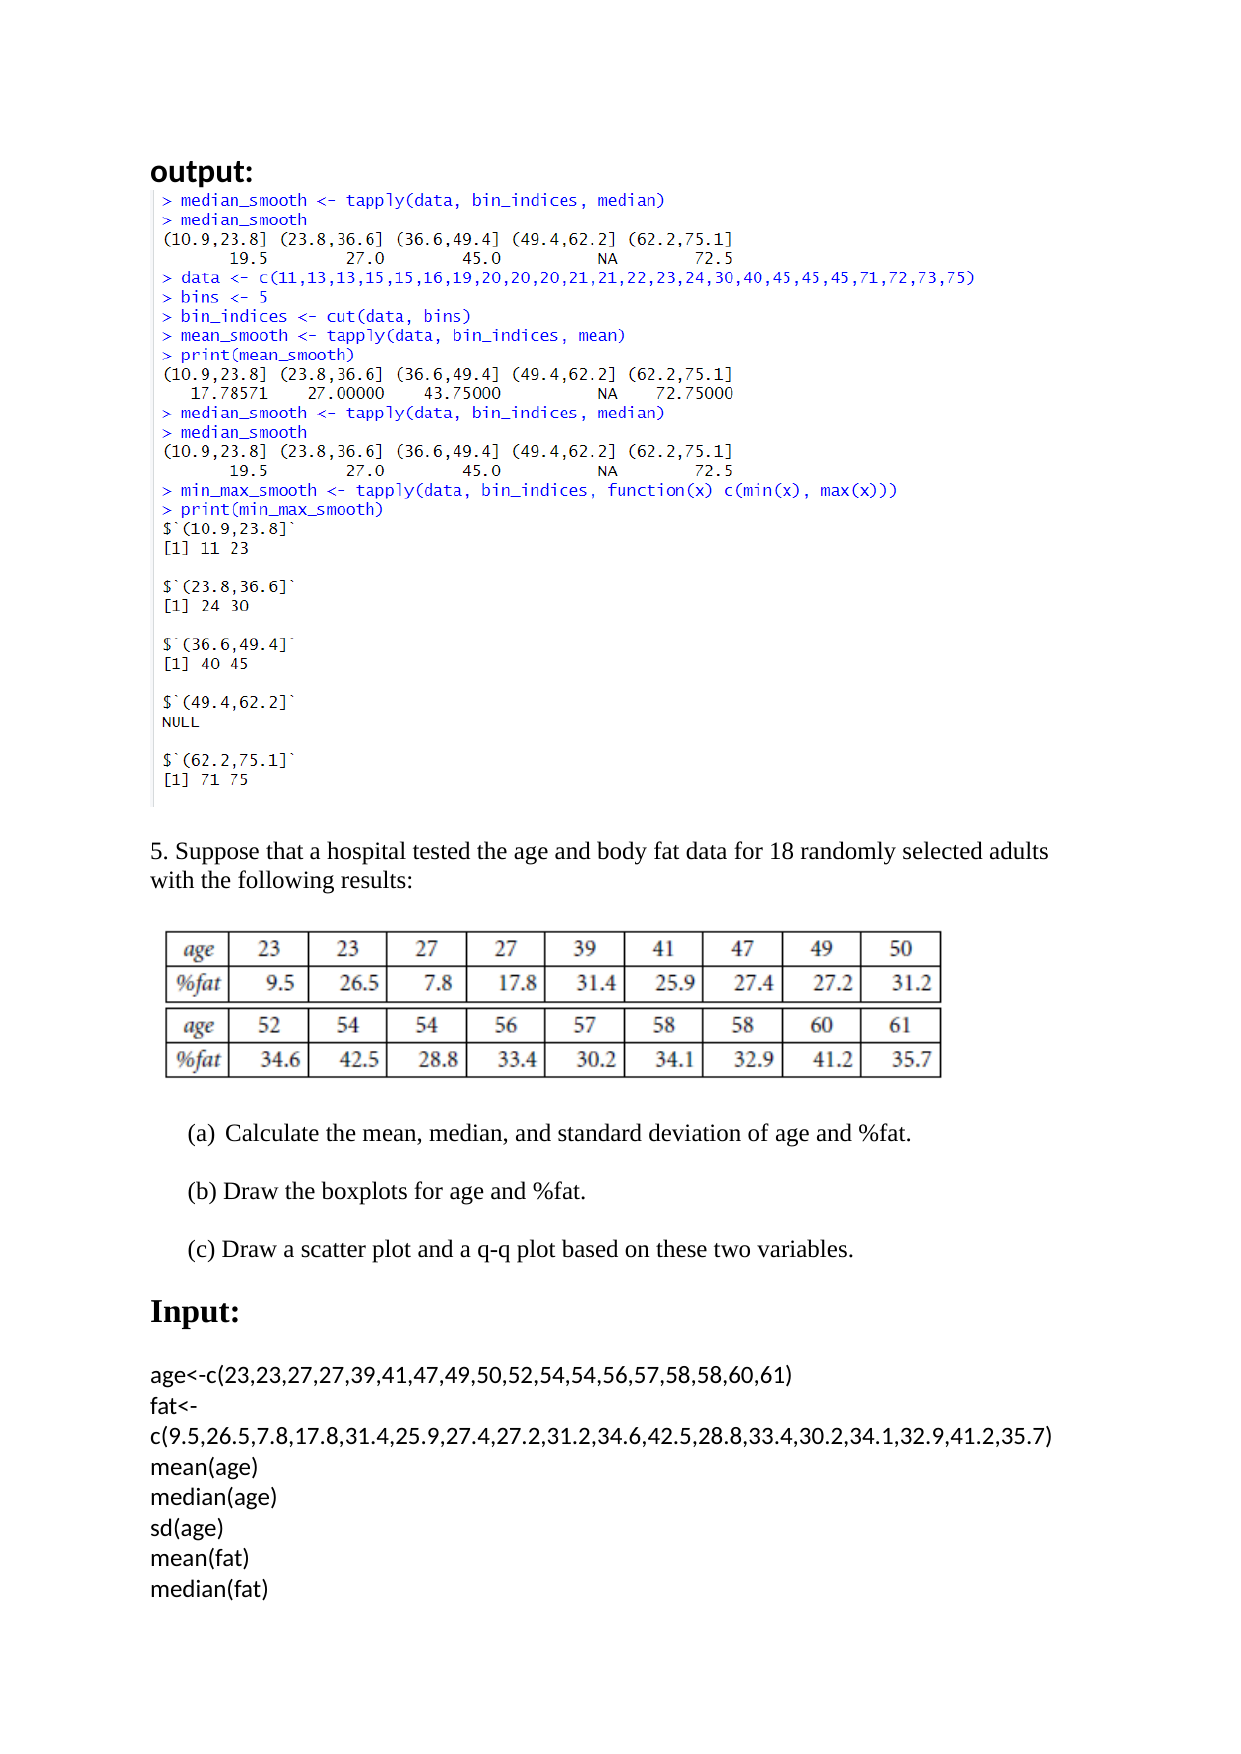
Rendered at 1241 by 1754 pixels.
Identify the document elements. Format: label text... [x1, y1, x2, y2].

text 5. Suppose that a hospital tested the age and body fat data for 18 randomly selected adults with the following results: [150, 836, 1090, 893]
text Input: [150, 1292, 1090, 1330]
text median(age) [150, 1481, 1090, 1512]
text age<-c(23,23,27,27,39,41,47,49,50,52,54,54,56,57,58,58,60,61) [150, 1359, 1090, 1390]
text fat<-c(9.5,26.5,7.8,17.8,31.4,25.9,27.4,27.2,31.2,34.6,42.5,28.8,33.4,30.2,34.1,32.9,41.2,35.7) [150, 1390, 1090, 1451]
text median(fat) [150, 1573, 1090, 1603]
picture [150, 922, 951, 1089]
text (b) Draw the boxplots for age and %fat. [187, 1176, 1090, 1205]
text output: [150, 150, 1090, 190]
text mean(age) [150, 1451, 1090, 1481]
text (c) Draw a scatter plot and a q-q plot based on these two variables. [187, 1234, 1090, 1263]
text sd(age) [150, 1512, 1090, 1542]
text mean(fat) [150, 1542, 1090, 1573]
picture [150, 190, 1091, 807]
list Calculate the mean, median, and standard deviation of age and %fat. [187, 1118, 1090, 1147]
